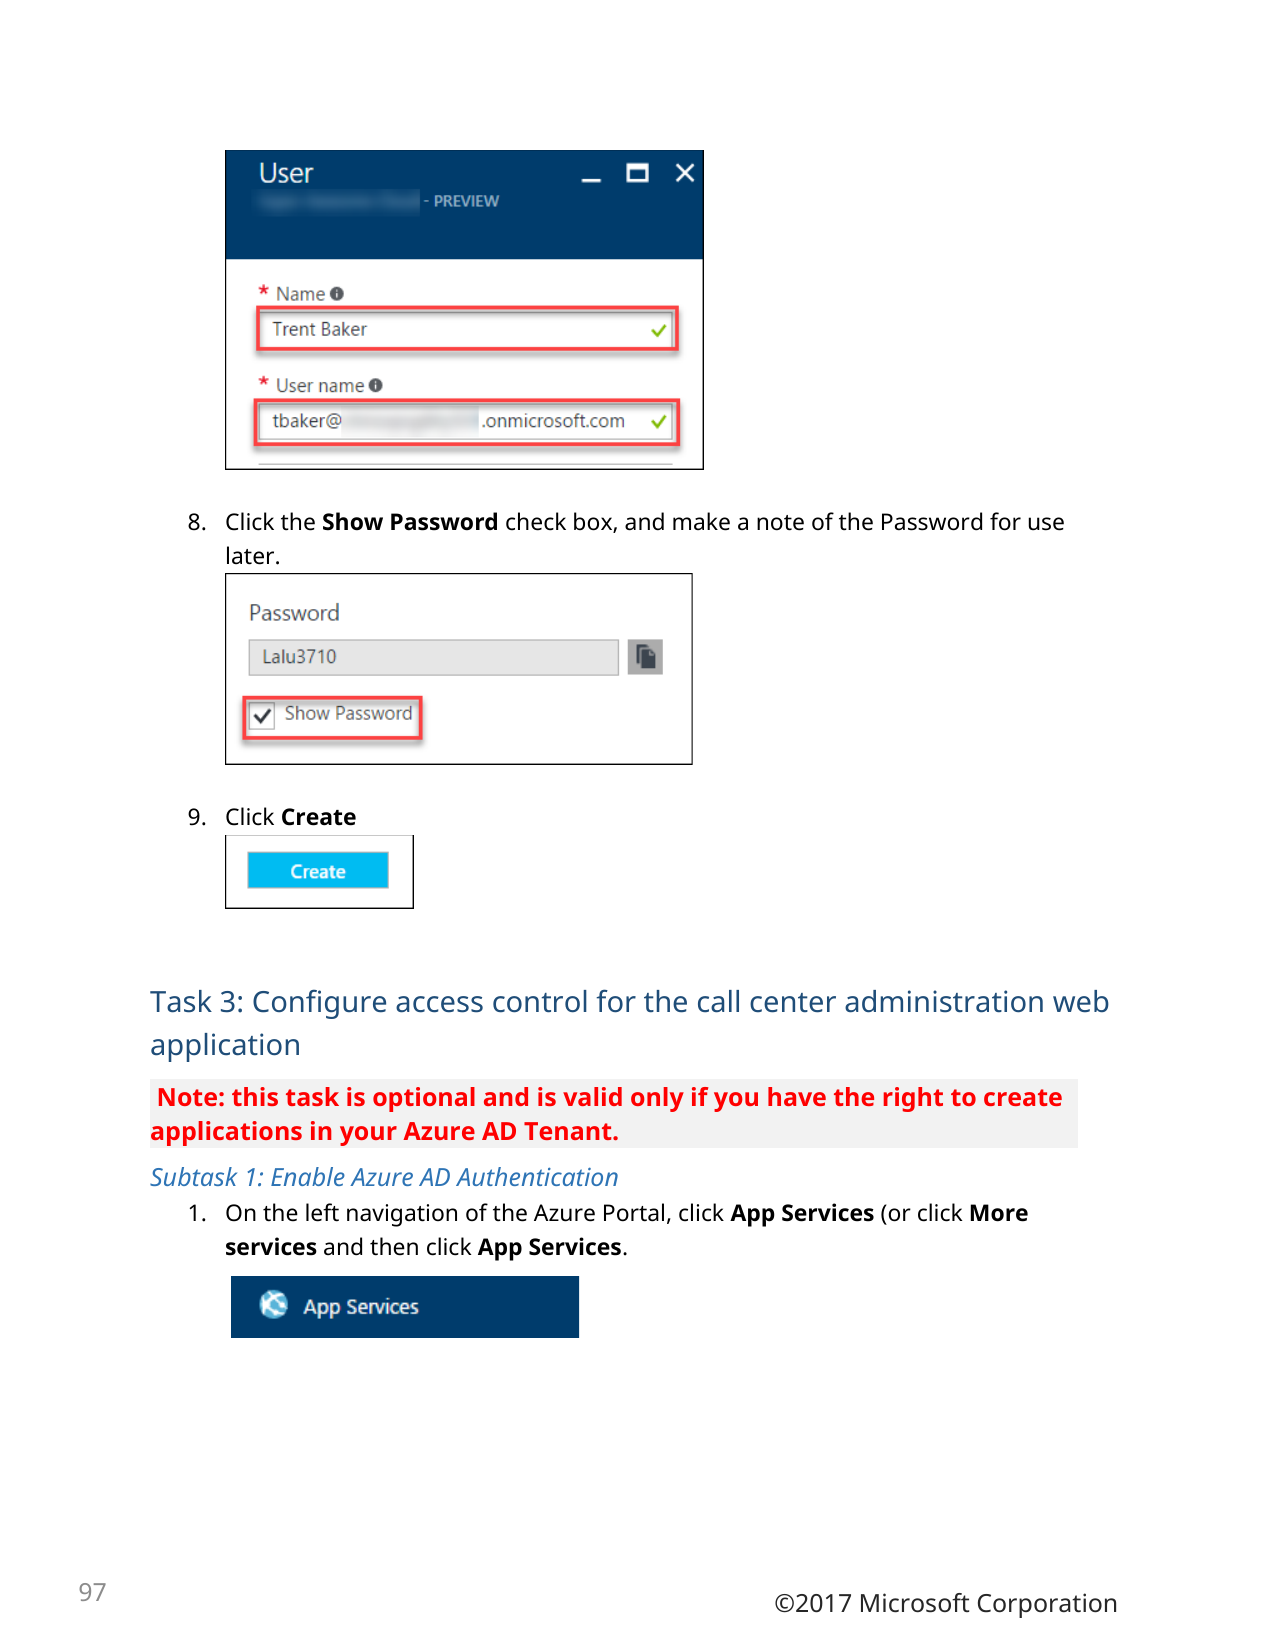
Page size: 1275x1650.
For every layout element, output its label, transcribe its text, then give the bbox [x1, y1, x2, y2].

list Click Create [187, 801, 1125, 909]
subtitle Subtask 1: Enable Azure AD Authentication [150, 1160, 1125, 1194]
picture [225, 835, 414, 909]
picture [225, 573, 693, 765]
text Note: this task is optional and is valid only if you have the right to create applications in your Azure AD Tenant. [150, 1079, 1078, 1148]
subtitle Task 3: Configure access control for the call center administration web application [150, 981, 1125, 1064]
picture [225, 150, 704, 470]
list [187, 150, 1125, 504]
list On the left navigation of the Azure Portal, click App Services (or click More services and then click App Services. [187, 1197, 1125, 1262]
picture [231, 1276, 580, 1338]
